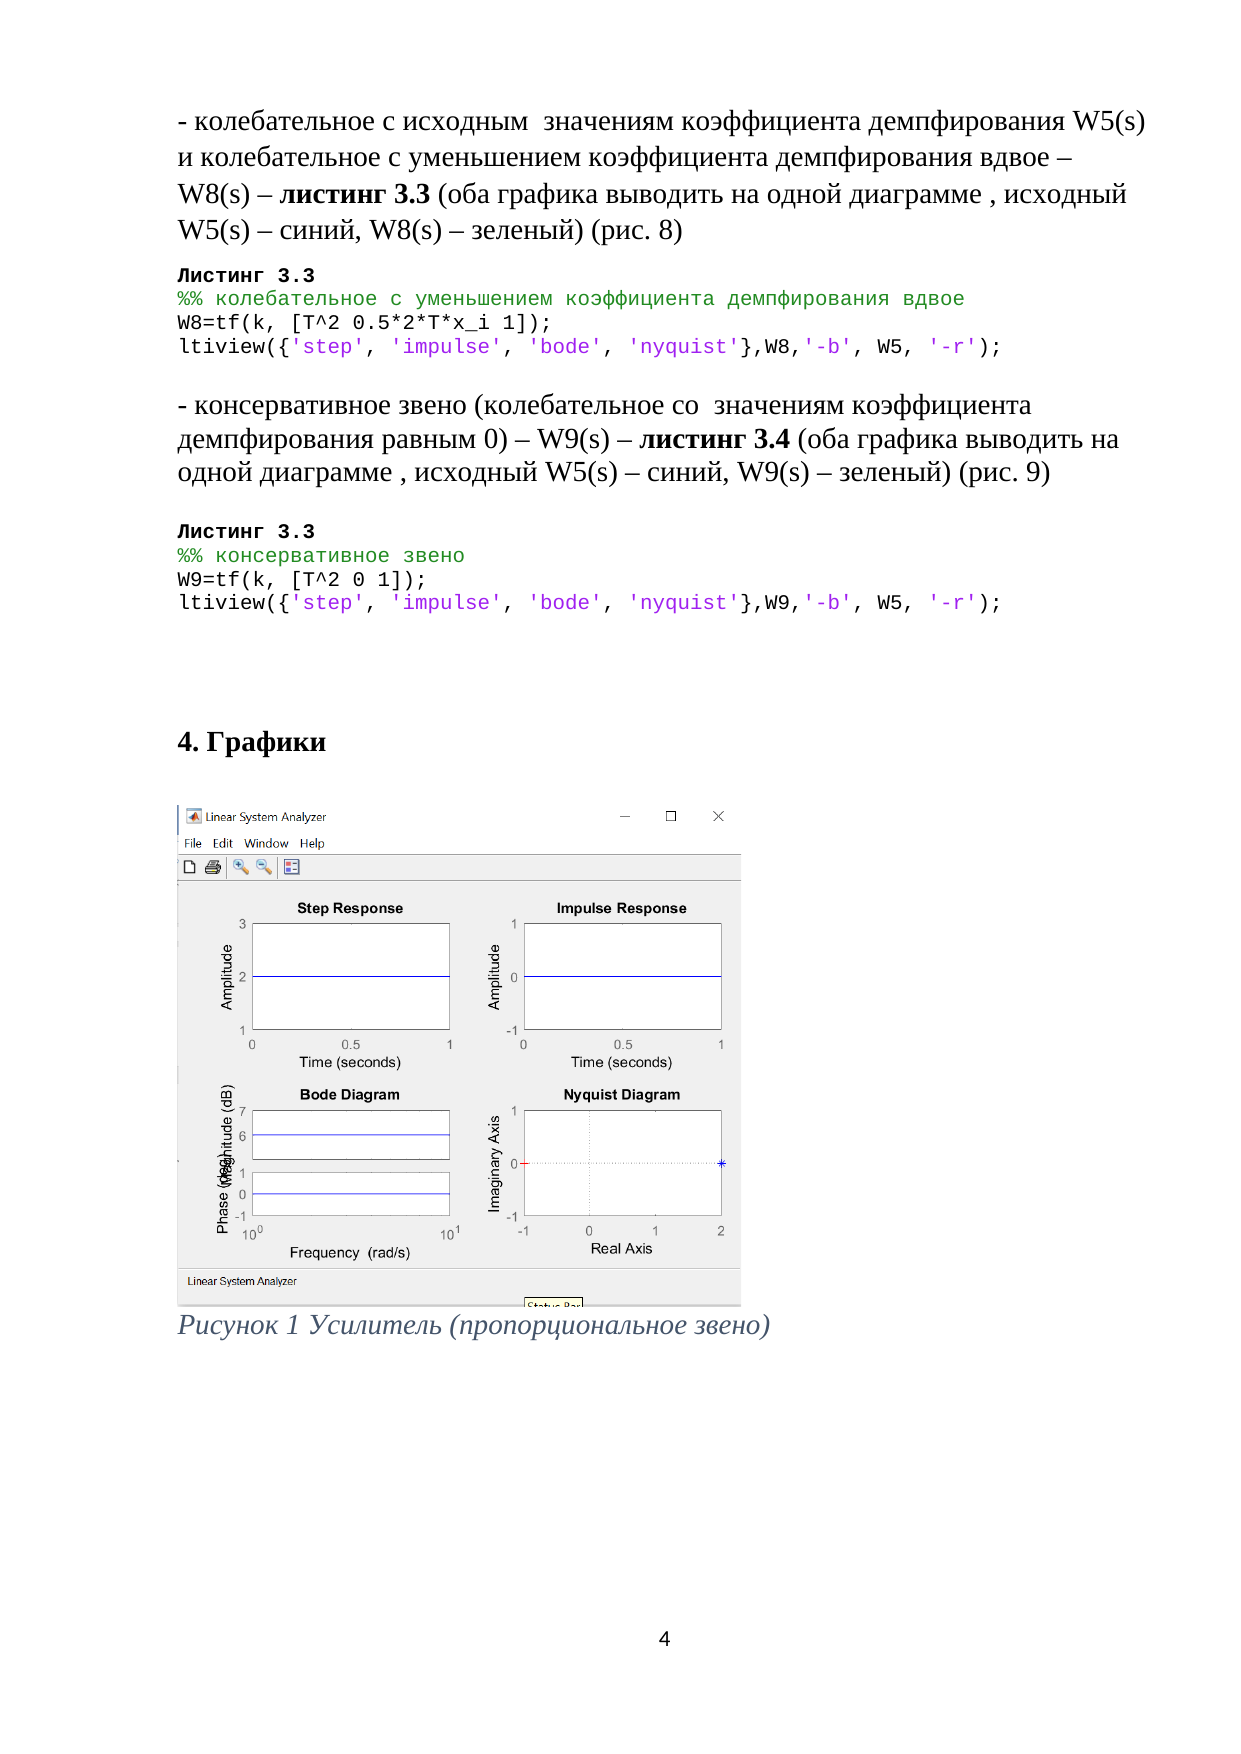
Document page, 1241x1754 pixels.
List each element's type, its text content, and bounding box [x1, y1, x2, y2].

text Рисунок 1 Усилитель (пропорциональное звено) [177, 1307, 1152, 1340]
text - колебательное с исходным значениям коэффициента демпфирования W5(s) и колебательное с уменьшением коэффициента демпфирования вдвое – W8(s) – листинг 3.3 (оба графика выводить на одной диаграмме , исходный W5(s) – синий, W8(s) – зеленый) (рис. 8) [177, 103, 1152, 245]
text 4. Графики [177, 724, 1152, 758]
text %% колебательное с уменьшением коэффициента демпфирования вдвое [177, 288, 1152, 312]
text - консервативное звено (колебательное со значениям коэффициента демпфирования равным 0) – W9(s) – листинг 3.4 (оба графика выводить на одной диаграмме , исходный W5(s) – синий, W9(s) – зеленый) (рис. 9) [177, 387, 1152, 488]
text ltiview({'step', 'impulse', 'bode', 'nyquist'},W8,'-b', W5, '-r'); [177, 336, 1152, 359]
text W9=tf(k, [T^2 0 1]); [177, 569, 1152, 592]
picture [177, 805, 742, 1307]
text W8=tf(k, [T^2 0.5*2*T*x_i 1]); [177, 312, 1152, 336]
text Листинг 3.3 [177, 521, 1152, 545]
text Листинг 3.3 [177, 265, 1152, 288]
text ltiview({'step', 'impulse', 'bode', 'nyquist'},W9,'-b', W5, '-r'); [177, 592, 1152, 616]
text %% консервативное звено [177, 545, 1152, 569]
